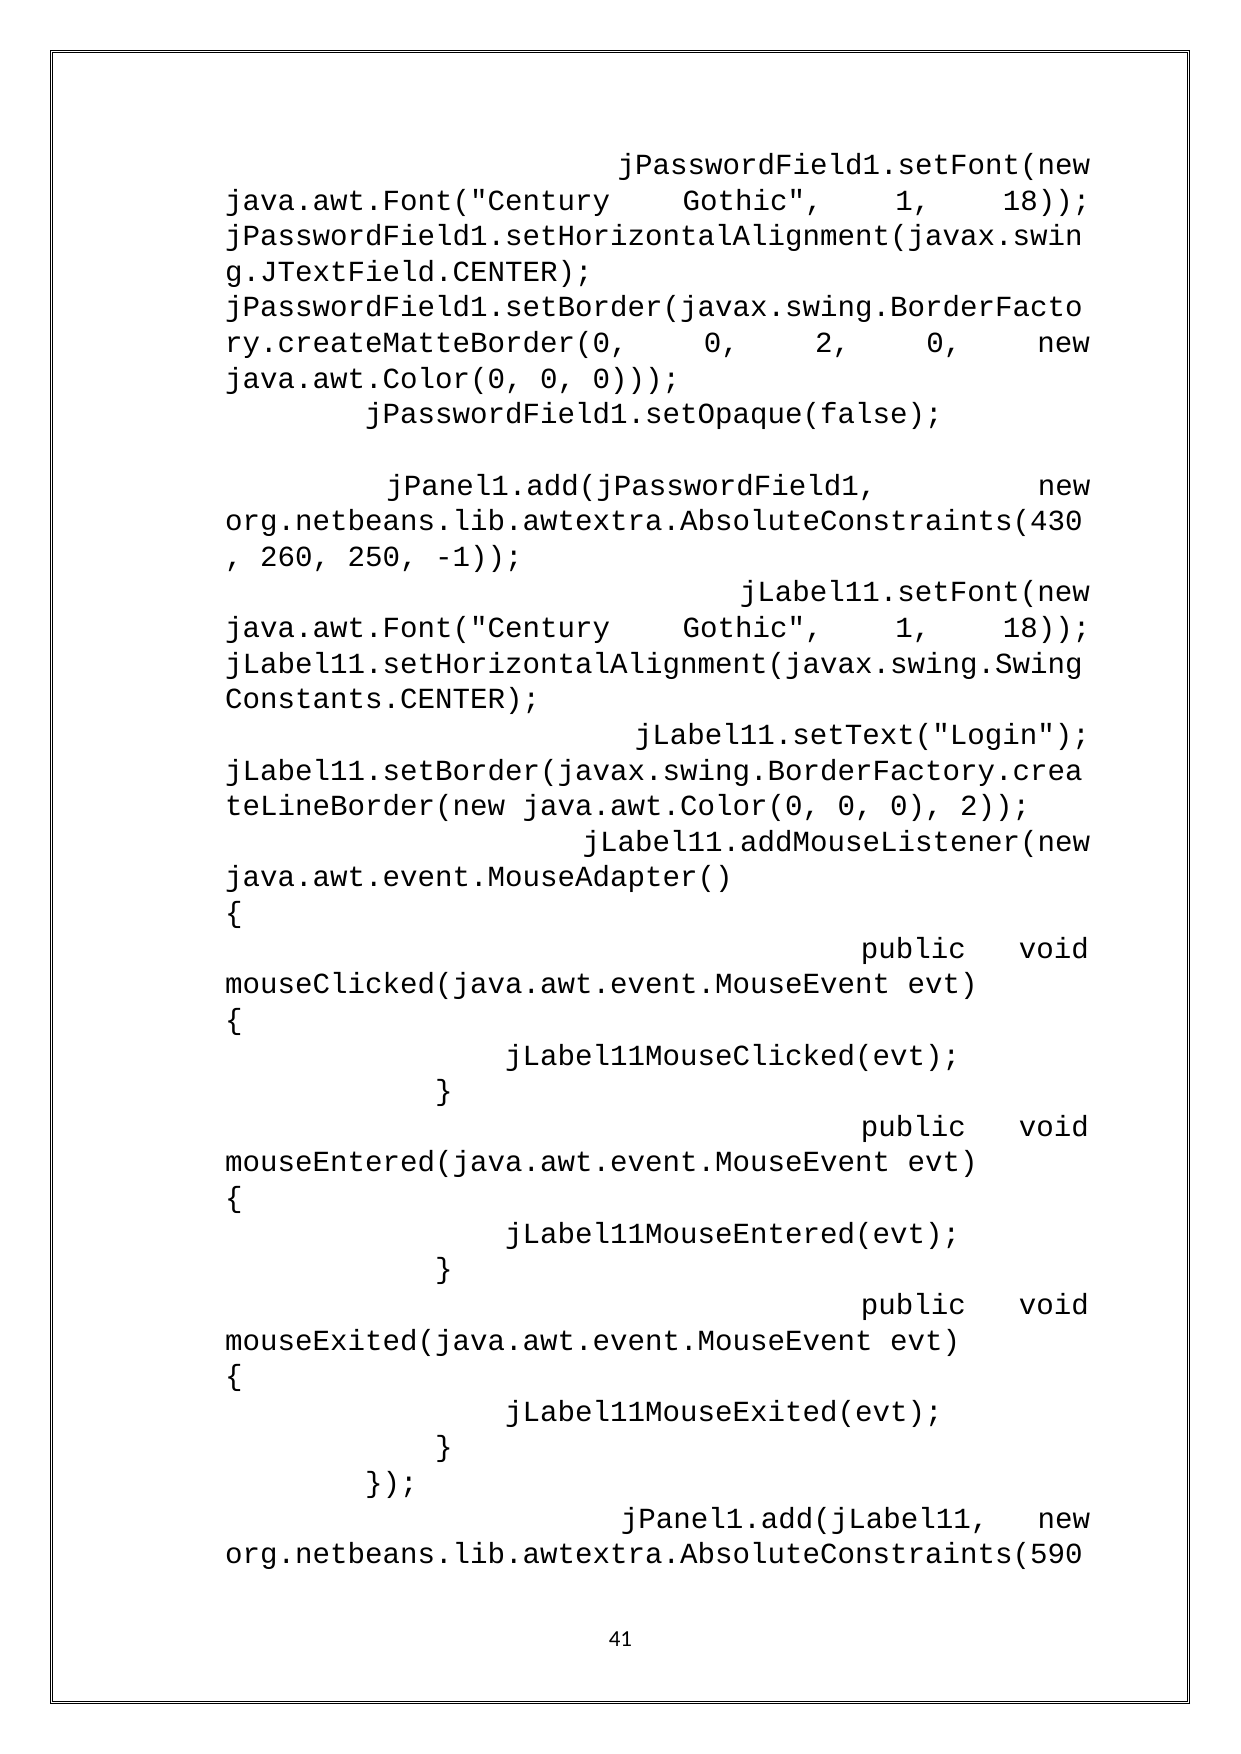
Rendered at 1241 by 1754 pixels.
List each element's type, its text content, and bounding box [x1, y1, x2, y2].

list { [225, 898, 1090, 931]
list } [225, 1076, 1090, 1109]
list public void mouseExited(java.awt.event.MouseEvent evt) [225, 1290, 1090, 1359]
list jLabel11.setFont(new java.awt.Font("Century Gothic", 1, 18)); jLabel11.setHorizontalAlignment(javax.swing.SwingConstants.CENTER); [225, 577, 1090, 717]
list { [225, 1183, 1090, 1216]
list jLabel11MouseClicked(evt); [225, 1041, 1090, 1074]
list { [225, 1361, 1090, 1394]
list } [225, 1254, 1090, 1287]
list jLabel11MouseEntered(evt); [225, 1219, 1090, 1252]
list } [225, 1432, 1090, 1466]
list jPanel1.add(jPasswordField1, new org.netbeans.lib.awtextra.AbsoluteConstraints(430, 260, 250, -1)); [225, 471, 1090, 575]
list public void mouseClicked(java.awt.event.MouseEvent evt) [225, 934, 1090, 1002]
list jLabel11.setText("Login"); jLabel11.setBorder(javax.swing.BorderFactory.createLineBorder(new java.awt.Color(0, 0, 0), 2)); [225, 720, 1090, 824]
list }); [225, 1468, 1090, 1501]
list { [225, 1005, 1090, 1038]
list jLabel11.addMouseListener(new java.awt.event.MouseAdapter() [225, 827, 1090, 896]
list public void mouseEntered(java.awt.event.MouseEvent evt) [225, 1112, 1090, 1181]
list jLabel11MouseExited(evt); [225, 1397, 1090, 1430]
list jPasswordField1.setFont(new java.awt.Font("Century Gothic", 1, 18)); jPasswordField1.setHorizontalAlignment(javax.swing.JTextField.CENTER); jPasswordField1.setBorder(javax.swing.BorderFactory.createMatteBorder(0, 0, 2, 0, new java.awt.Color(0, 0, 0))); [225, 150, 1090, 397]
list jPasswordField1.setOpaque(false); [225, 399, 1090, 432]
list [225, 1504, 1090, 1572]
